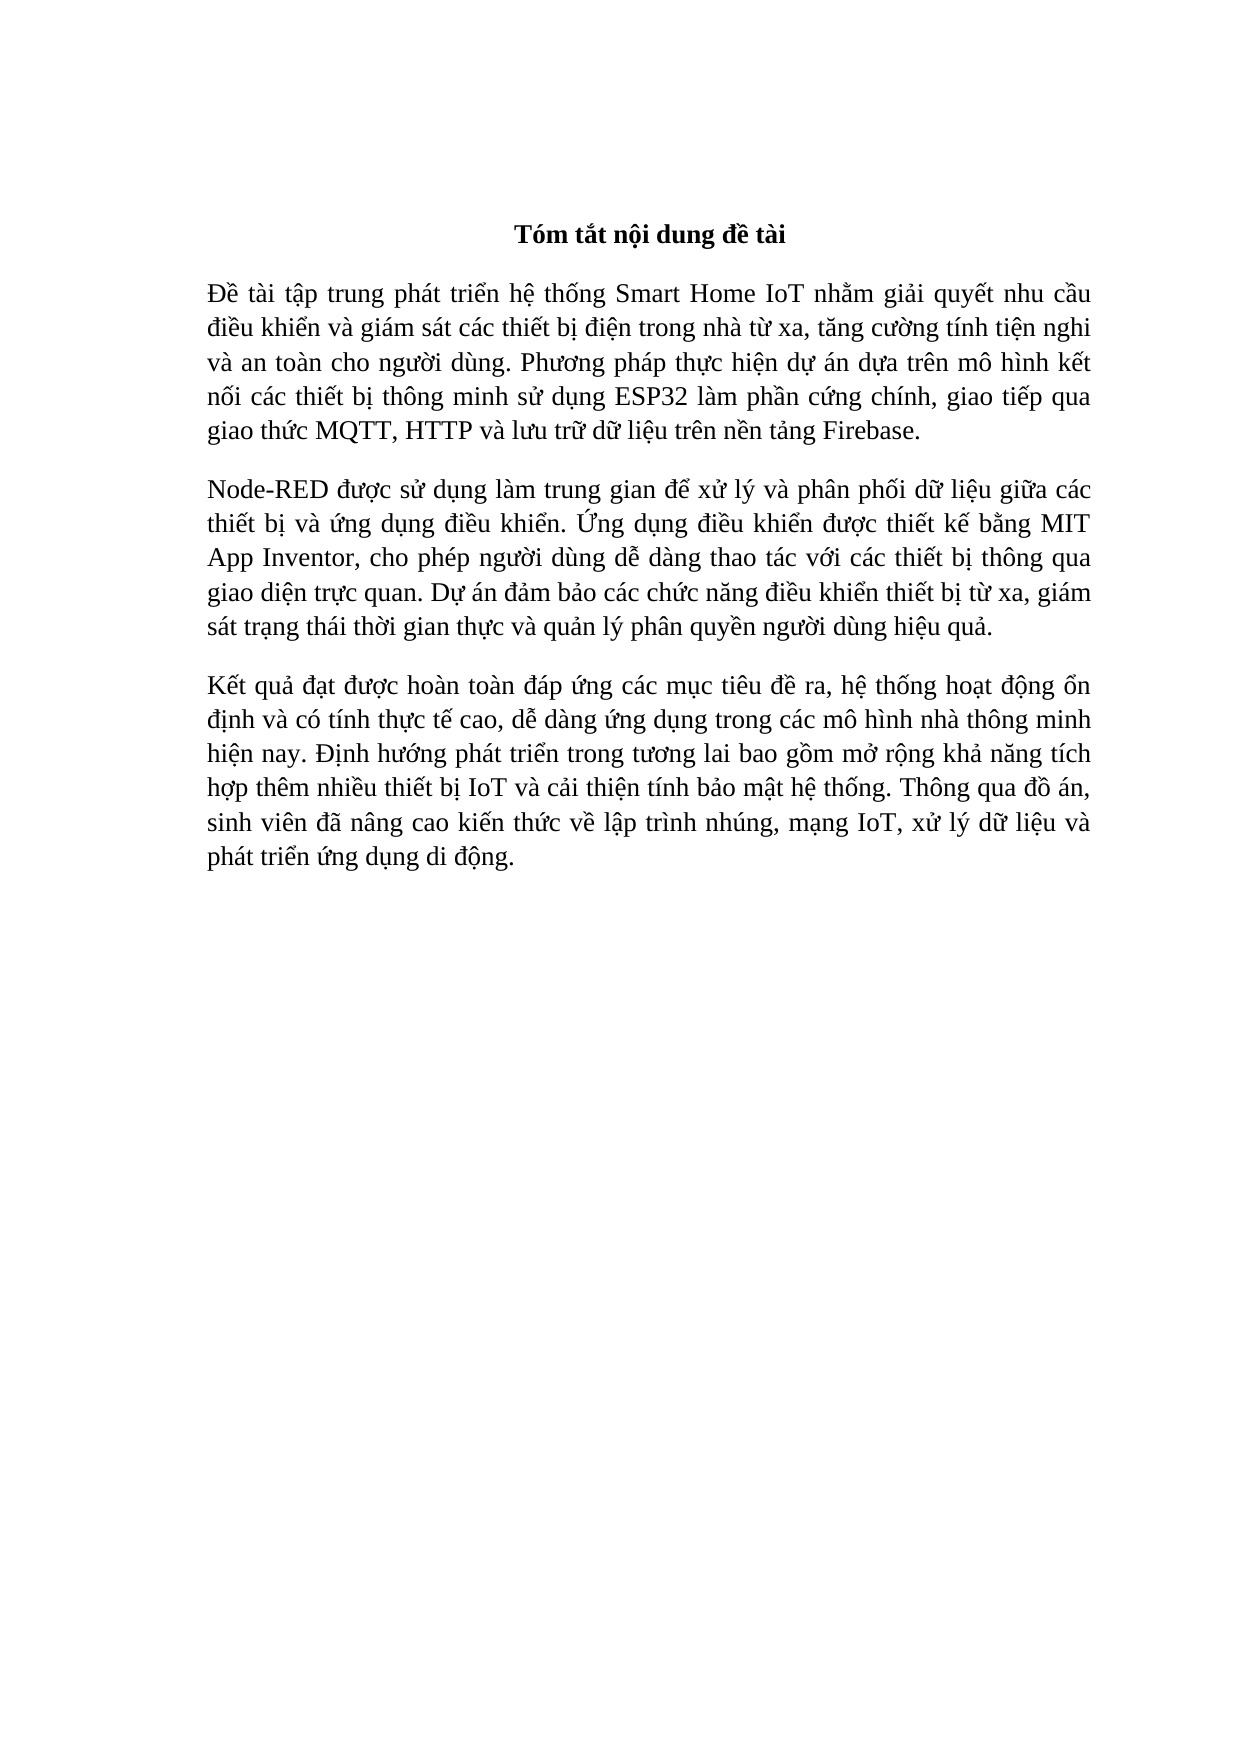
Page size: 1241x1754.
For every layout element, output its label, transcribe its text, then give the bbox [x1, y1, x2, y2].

text Tóm tắt nội dung đề tài [207, 218, 1092, 249]
text Node-RED được sử dụng làm trung gian để xử lý và phân phối dữ liệu giữa các thiết bị và ứng dụng điều khiển. Ứng dụng điều khiển được thiết kế bằng MIT App Inventor, cho phép người dùng dễ dàng thao tác với các thiết bị thông qua giao diện trực quan. Dự án đảm bảo các chức năng điều khiển thiết bị từ xa, giám sát trạng thái thời gian thực và quản lý phân quyền người dùng hiệu quả. [207, 473, 1092, 641]
text Kết quả đạt được hoàn toàn đáp ứng các mục tiêu đề ra, hệ thống hoạt động ổn định và có tính thực tế cao, dễ dàng ứng dụng trong các mô hình nhà thông minh hiện nay. Định hướng phát triển trong tương lai bao gồm mở rộng khả năng tích hợp thêm nhiều thiết bị IoT và cải thiện tính bảo mật hệ thống. Thông qua đồ án, sinh viên đã nâng cao kiến thức về lập trình nhúng, mạng IoT, xử lý dữ liệu và phát triển ứng dụng di động. [207, 669, 1092, 871]
text Đề tài tập trung phát triển hệ thống Smart Home IoT nhằm giải quyết nhu cầu điều khiển và giám sát các thiết bị điện trong nhà từ xa, tăng cường tính tiện nghi và an toàn cho người dùng. Phương pháp thực hiện dự án dựa trên mô hình kết nối các thiết bị thông minh sử dụng ESP32 làm phần cứng chính, giao tiếp qua giao thức MQTT, HTTP và lưu trữ dữ liệu trên nền tảng Firebase. [207, 277, 1092, 445]
